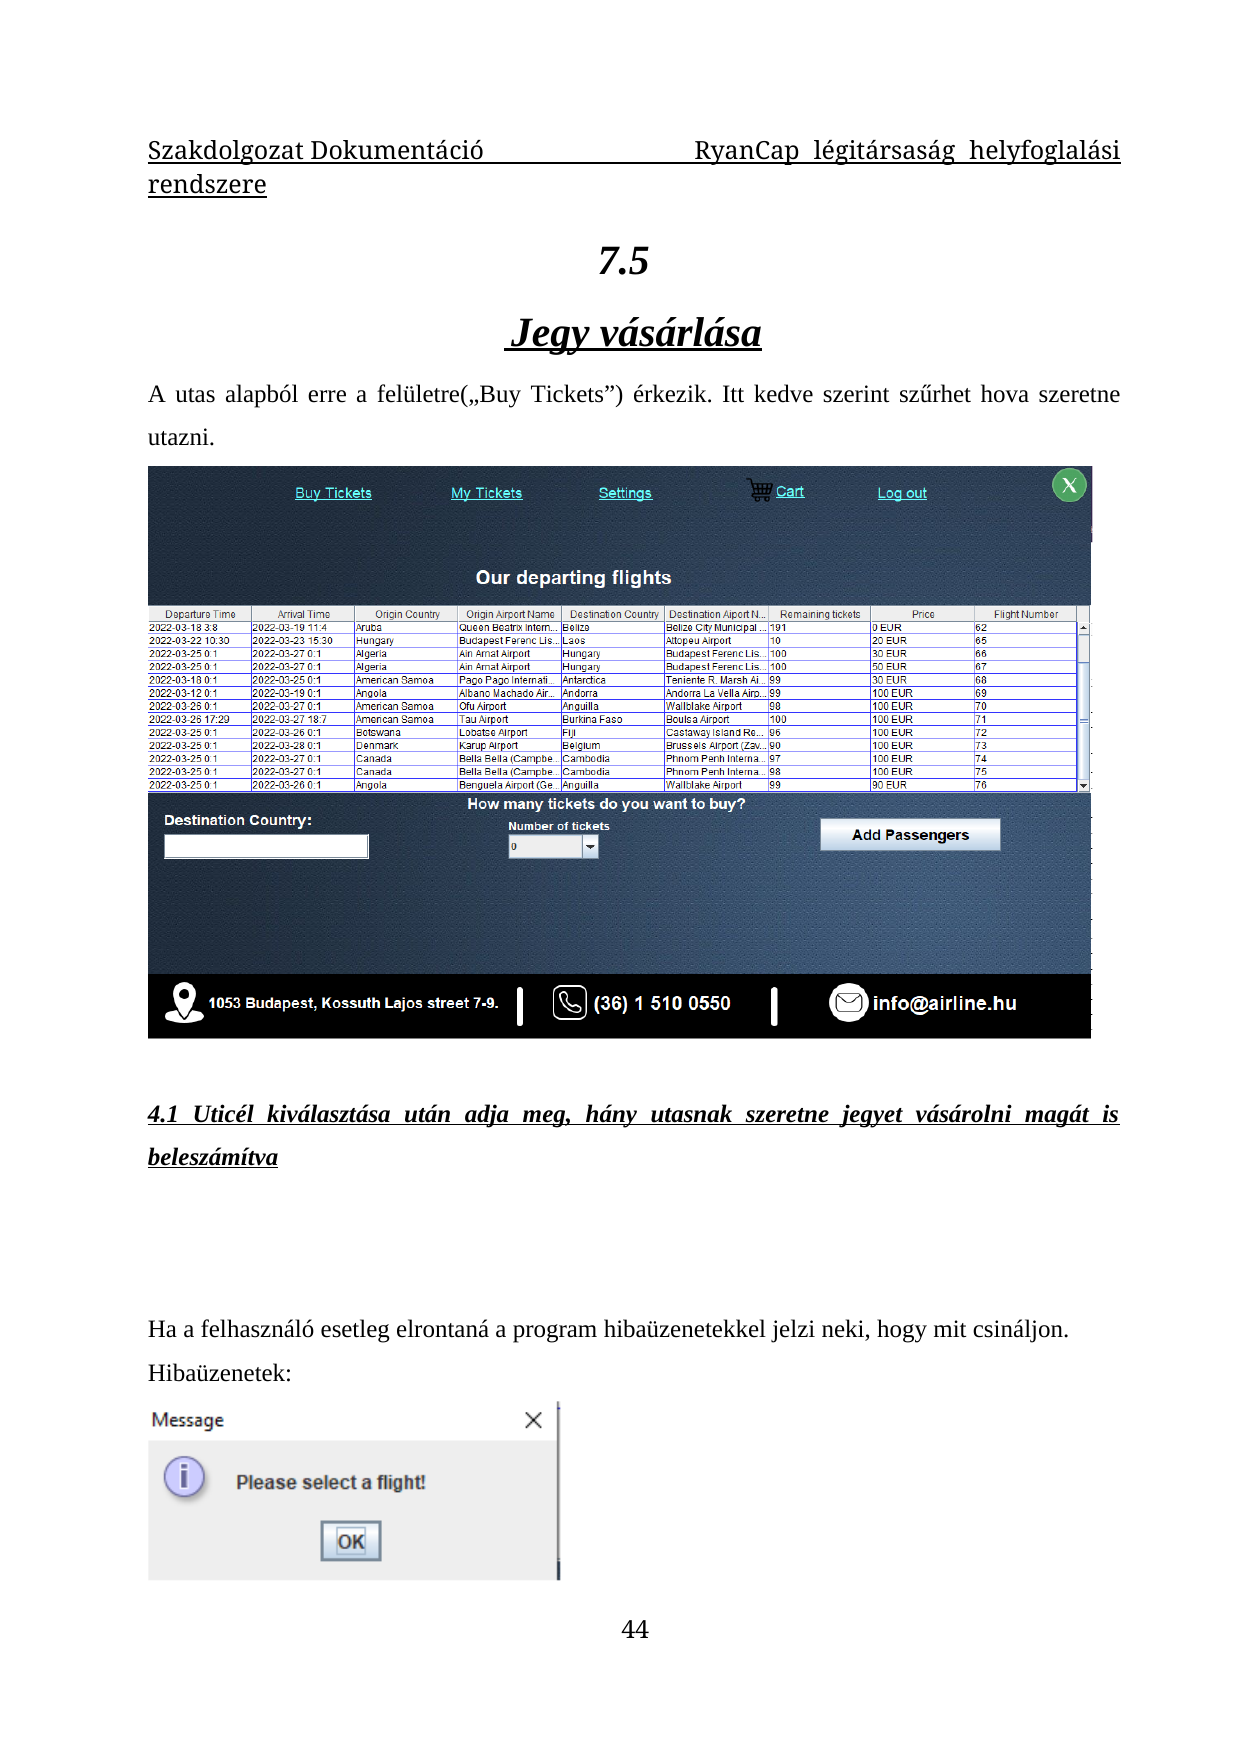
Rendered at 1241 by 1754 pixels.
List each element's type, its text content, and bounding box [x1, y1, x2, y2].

text Ha a felhasználó esetleg elrontaná a program hibaüzenetekkel jelzi neki, hogy mit csináljon. [148, 1314, 1122, 1343]
subtitle Jegy vásárlása [148, 235, 1122, 355]
text Hibaüzenetek: [148, 1358, 1122, 1386]
picture [147, 1400, 562, 1582]
picture [147, 465, 1093, 1039]
text A utas alapból erre a felületre(„Buy Tickets”) érkezik. Itt kedve szerint szűrhet hova szeretne utazni. [148, 379, 1122, 451]
text 4.1 Uticél kiválasztása után adja meg, hány utasnak szeretne jegyet vásárolni magát is beleszámítva [148, 1099, 1122, 1171]
